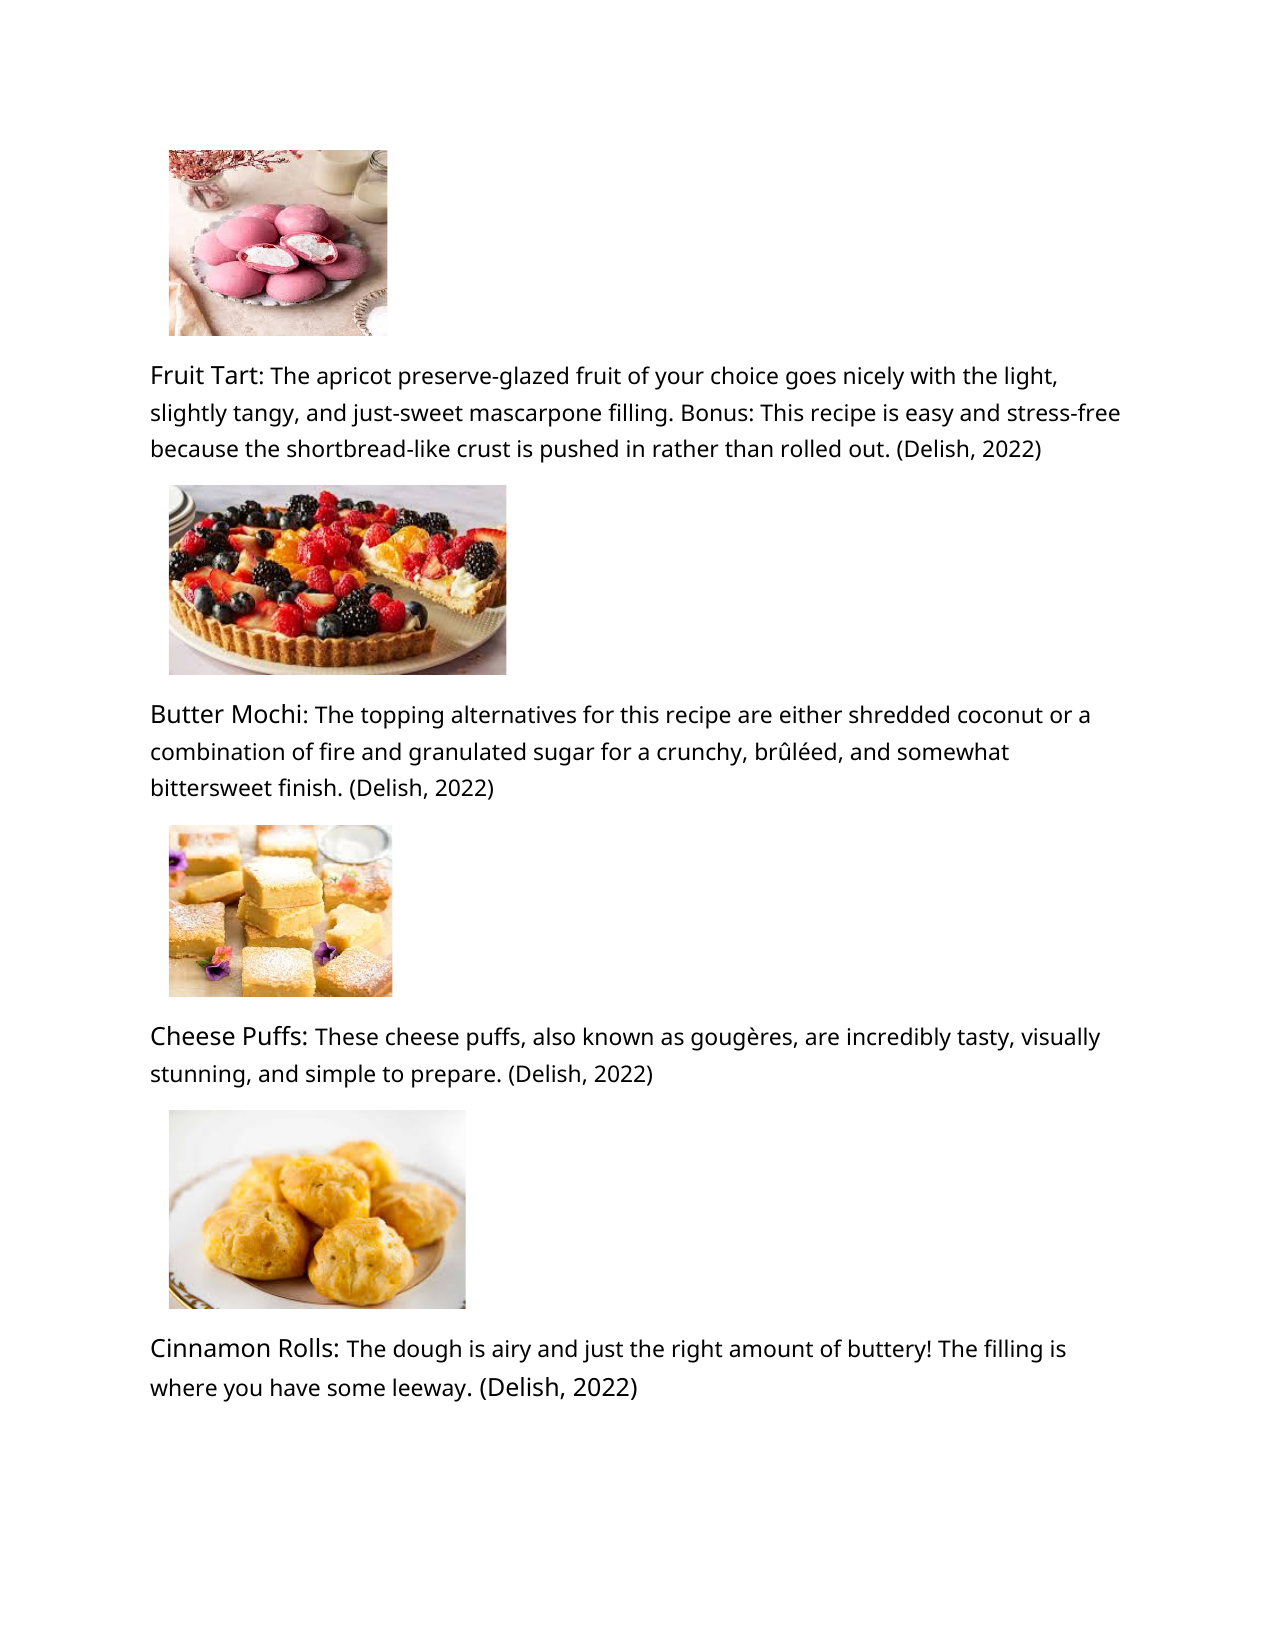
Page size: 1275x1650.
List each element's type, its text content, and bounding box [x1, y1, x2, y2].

text Butter Mochi: The topping alternatives for this recipe are either shredded coconut or a combination of fire and granulated sugar for a crunchy, brûléed, and somewhat bittersweet finish. (Delish, 2022) [150, 697, 1125, 803]
text Cheese Puffs: These cheese puffs, also known as gougères, are incredibly tasty, visually stunning, and simple to prepare. (Delish, 2022) [150, 1019, 1125, 1089]
text Cinnamon Rolls: The dough is airy and just the right amount of buttery! The filling is where you have some leeway. (Delish, 2022) [150, 1330, 1125, 1404]
text Fruit Tart: The apricot preserve-glazed fruit of your choice goes nicely with the light, slightly tangy, and just-sweet mascarpone filling. Bonus: This recipe is easy and stress-free because the shortbread-like crust is pushed in rather than rolled out. (Delish, 2022) [150, 357, 1125, 464]
